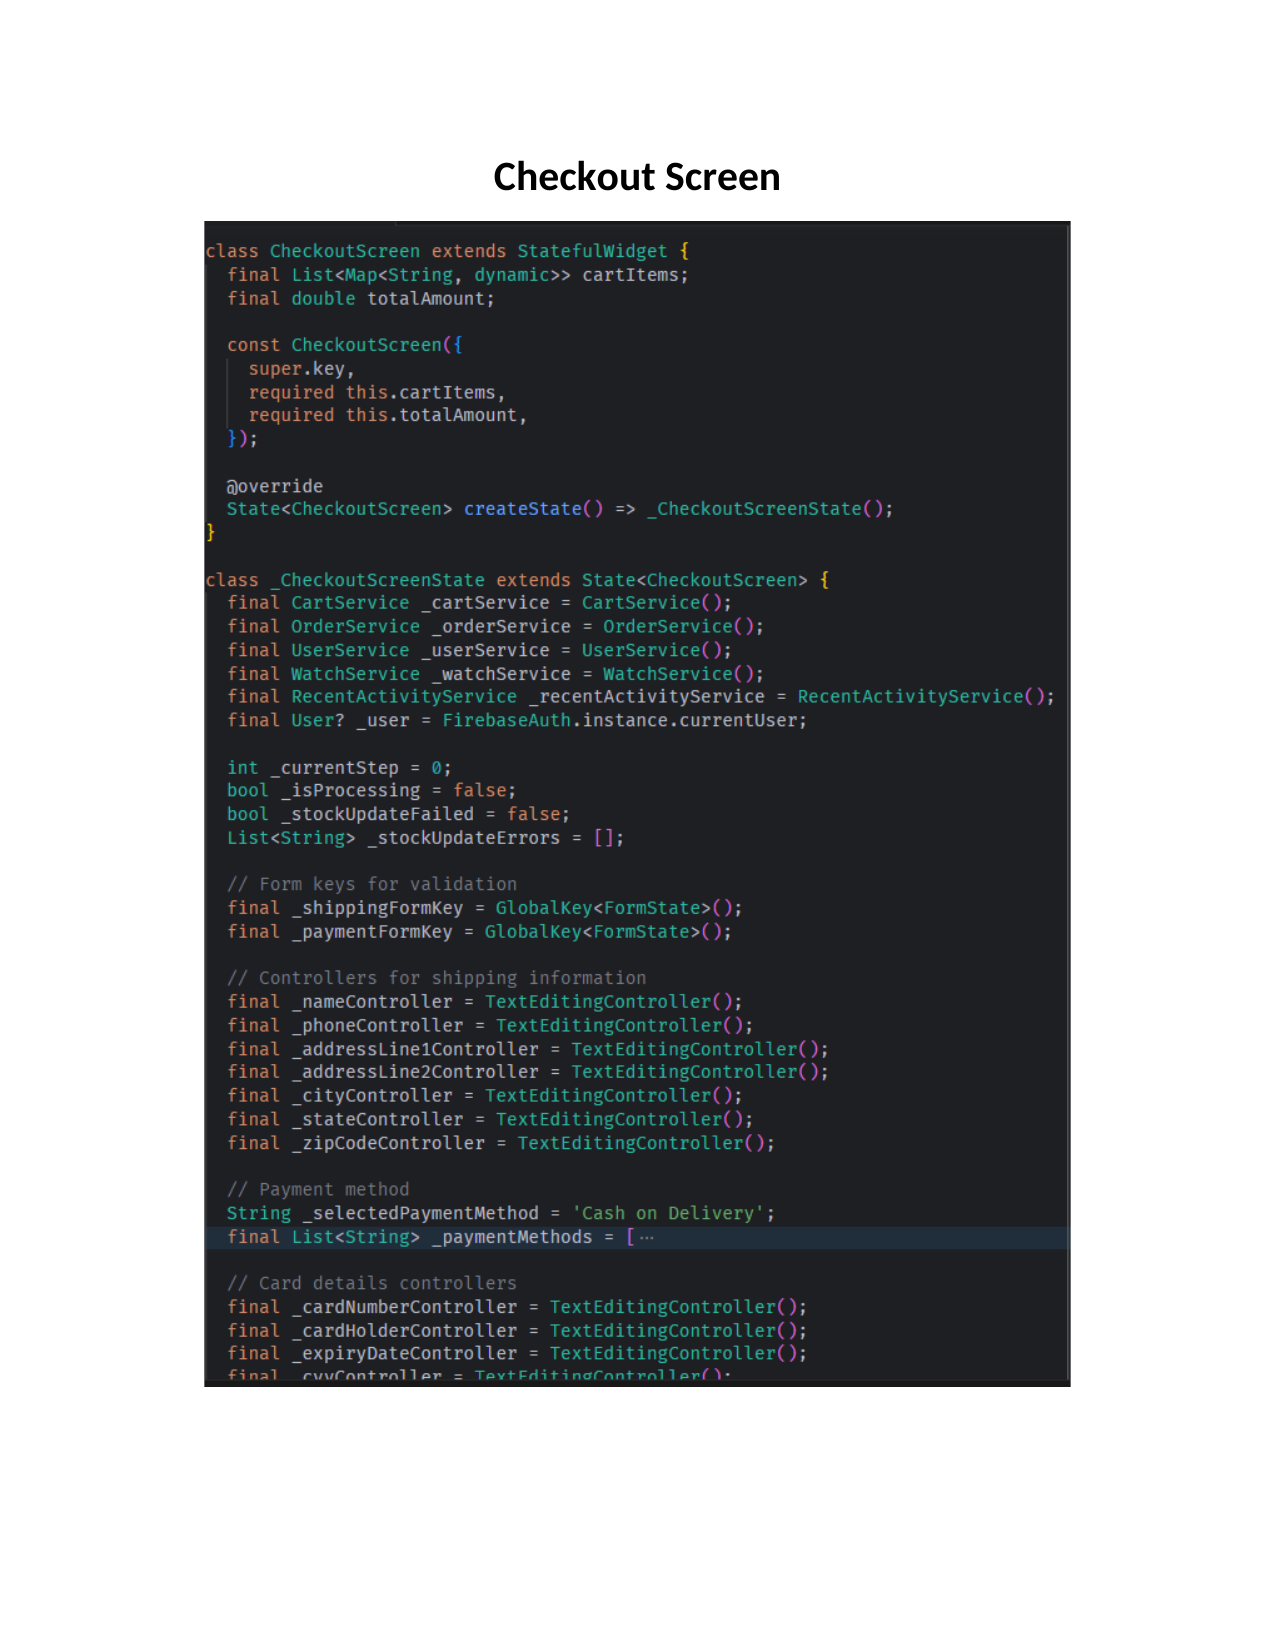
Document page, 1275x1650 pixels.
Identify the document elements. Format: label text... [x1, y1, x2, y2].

picture [204, 221, 1071, 1387]
text Checkout Screen [150, 150, 1125, 201]
